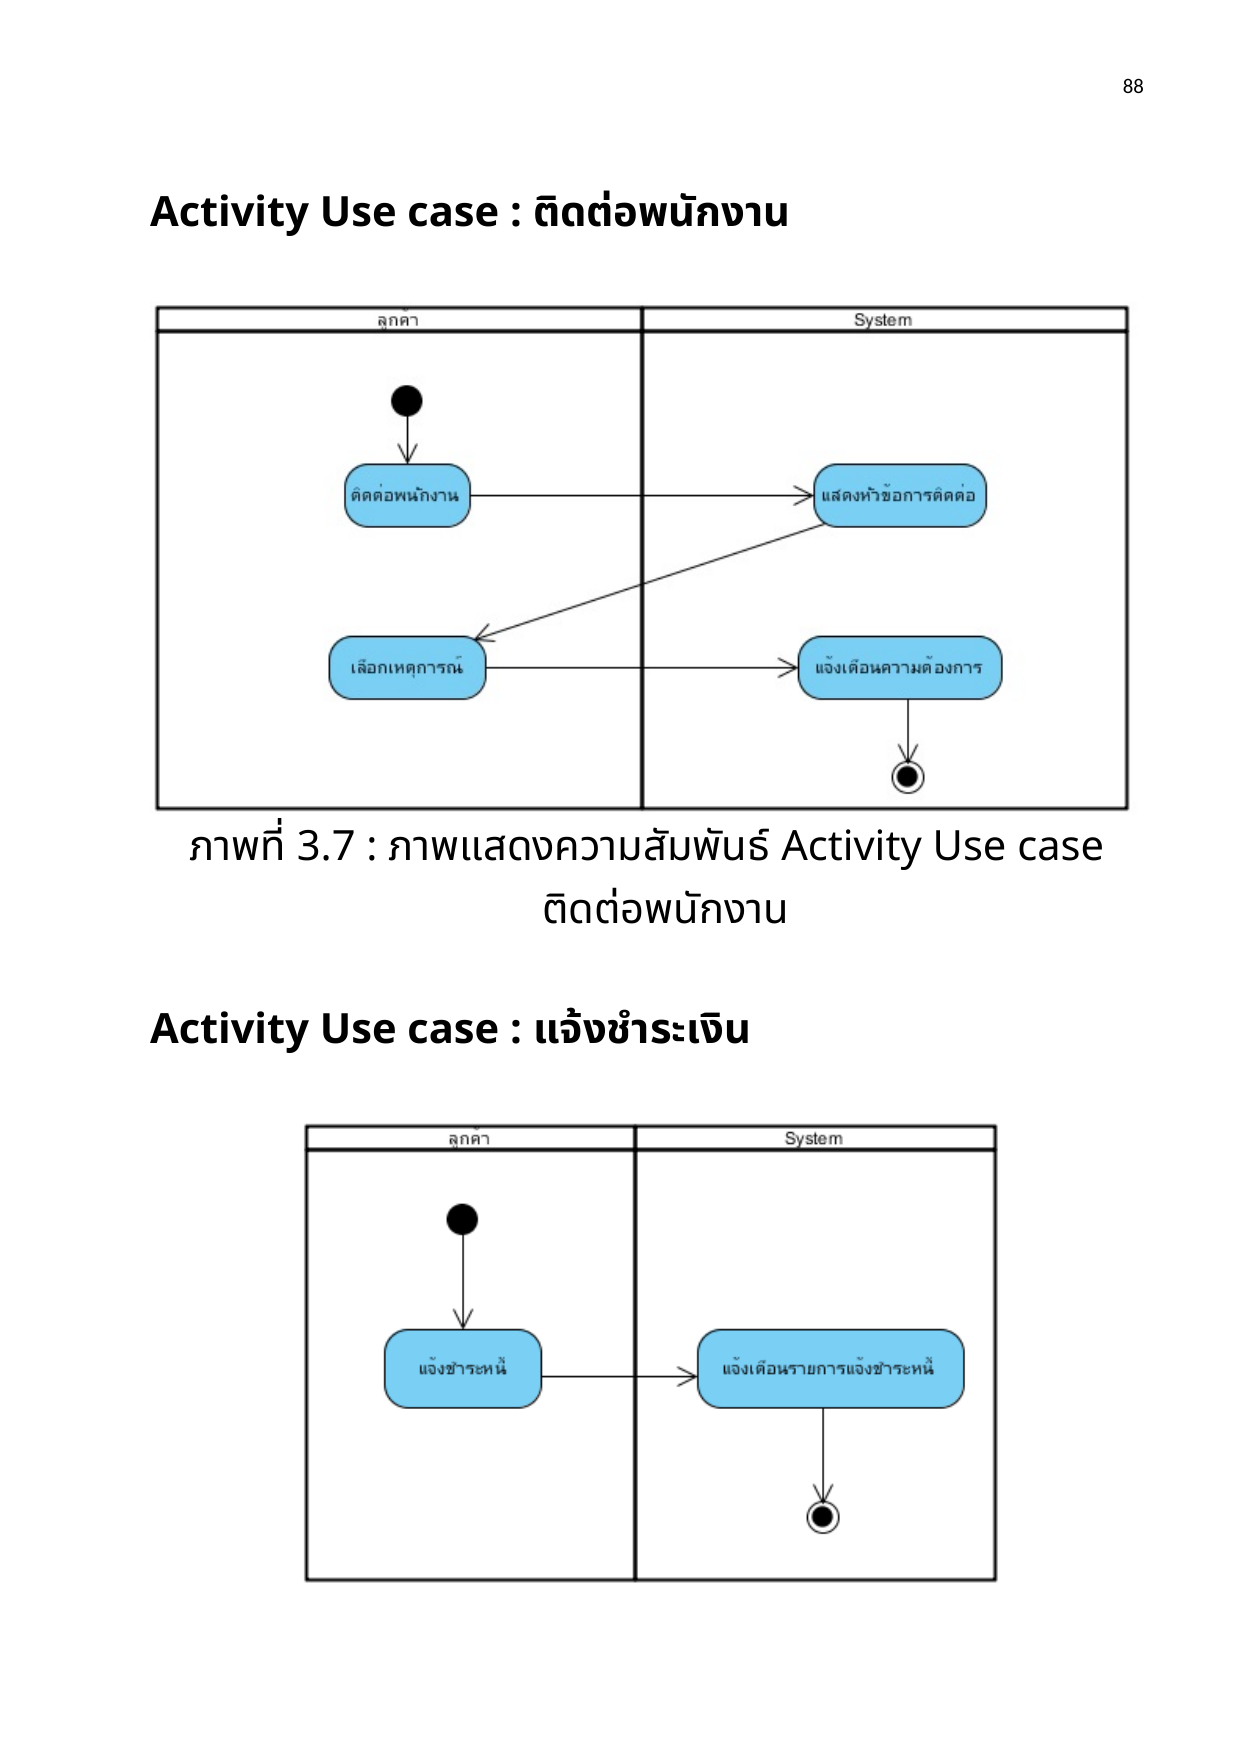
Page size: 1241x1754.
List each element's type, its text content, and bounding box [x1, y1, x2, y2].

text Activity Use case : แจ้งชำระเงิน [150, 998, 1144, 1062]
picture [281, 1118, 1012, 1592]
text ภาพที่ 3.7 : ภาพแสดงความสัมพันธ์ Activity Use case ติดต่อพนักงาน [150, 816, 1144, 942]
text Activity Use case : ติดต่อพนักงาน [150, 181, 1144, 245]
picture [149, 301, 1139, 816]
